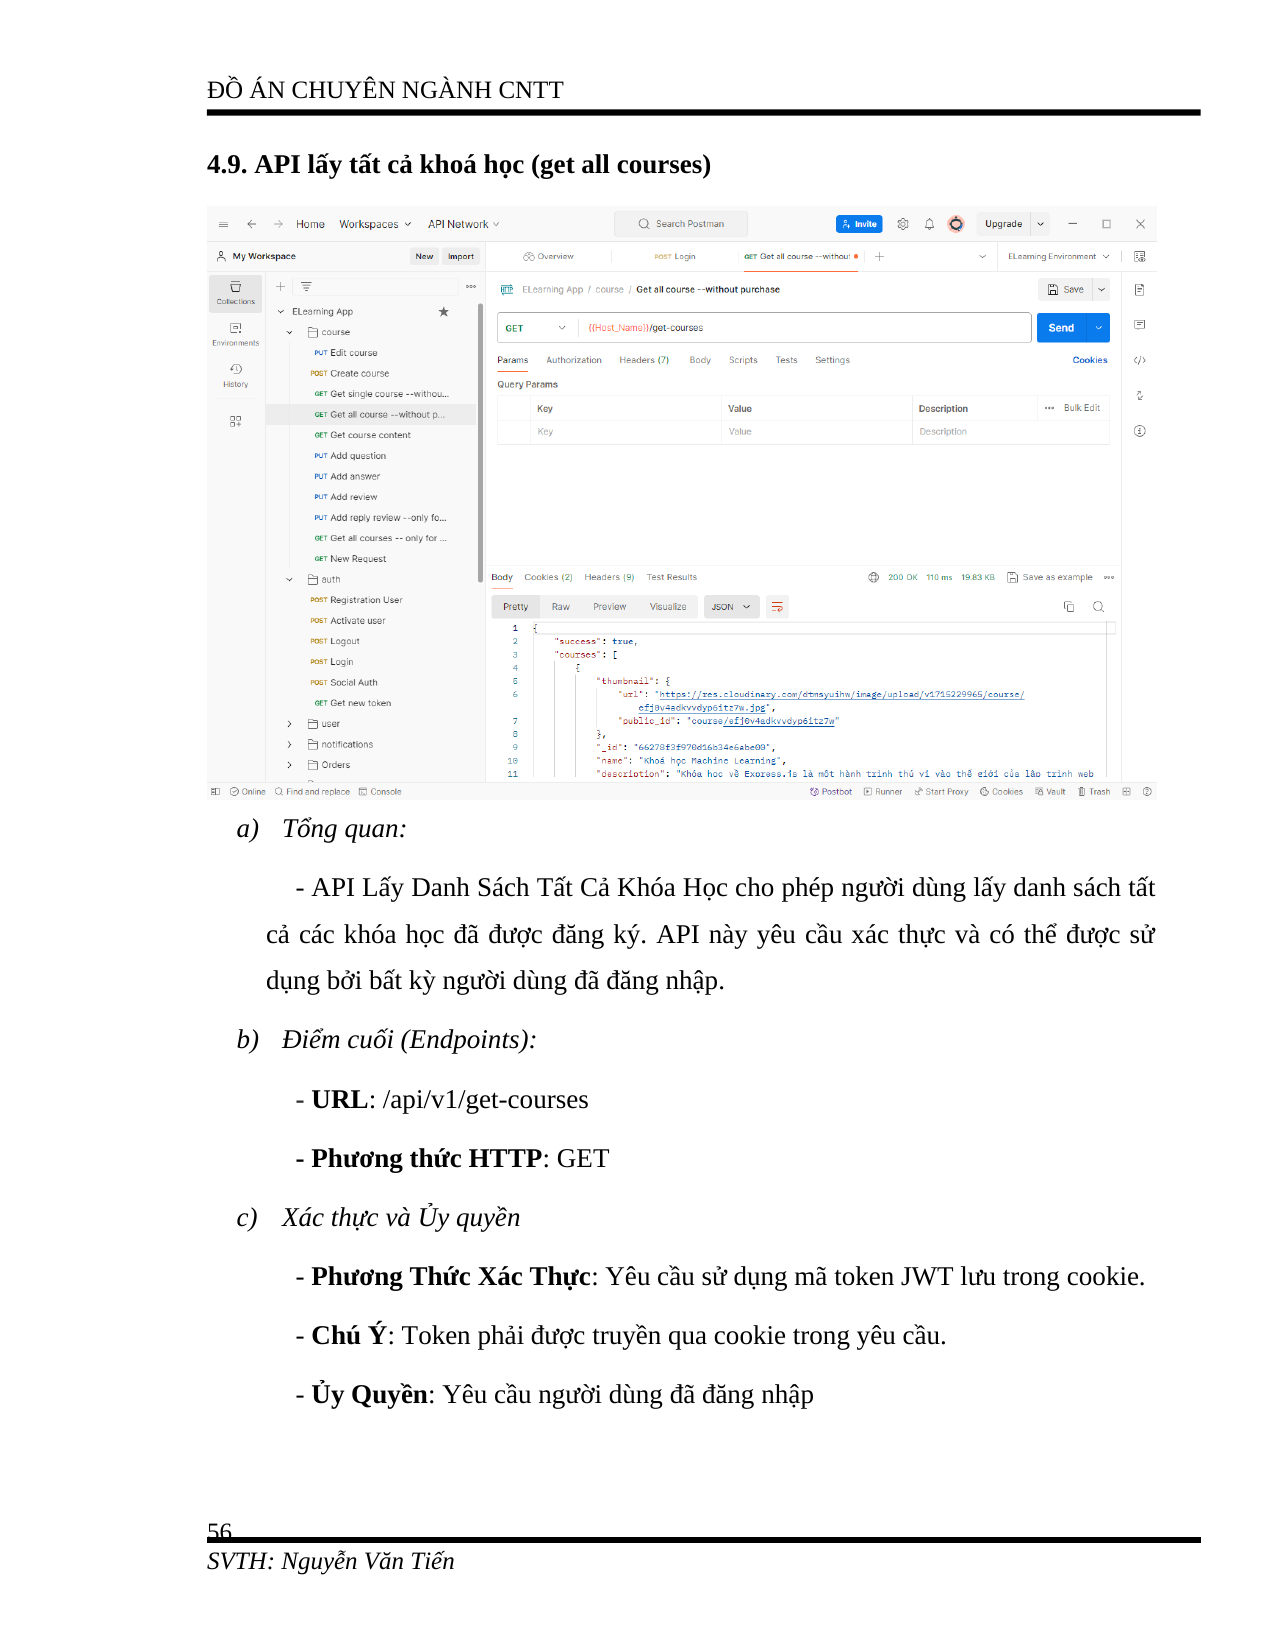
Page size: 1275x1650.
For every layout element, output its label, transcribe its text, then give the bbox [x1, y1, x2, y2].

text Ủy Quyền: Yêu cầu người dùng đã đăng nhập [266, 1378, 1157, 1410]
subtitle API lấy tất cả khoá học (get all courses) [207, 148, 1157, 179]
picture [206, 206, 1157, 800]
subtitle Xác thực và Ủy quyền [236, 1201, 1157, 1232]
text API Lấy Danh Sách Tất Cả Khóa Học cho phép người dùng lấy danh sách tất cả các khóa học đã được đăng ký. API này yêu cầu xác thực và có thể được sử dụng bởi bất kỳ người dùng đã đăng nhập. [266, 871, 1157, 996]
text Phương Thức Xác Thực: Yêu cầu sử dụng mã token JWT lưu trong cookie. [266, 1260, 1157, 1291]
subtitle Điểm cuối (Endpoints): [236, 1023, 1157, 1055]
text URL: /api/v1/get-courses [266, 1083, 1157, 1114]
text Phương thức HTTP: GET [266, 1142, 1157, 1173]
text Chú Ý: Token phải được truyền qua cookie trong yêu cầu. [266, 1319, 1157, 1351]
subtitle Tổng quan: [236, 812, 1157, 843]
